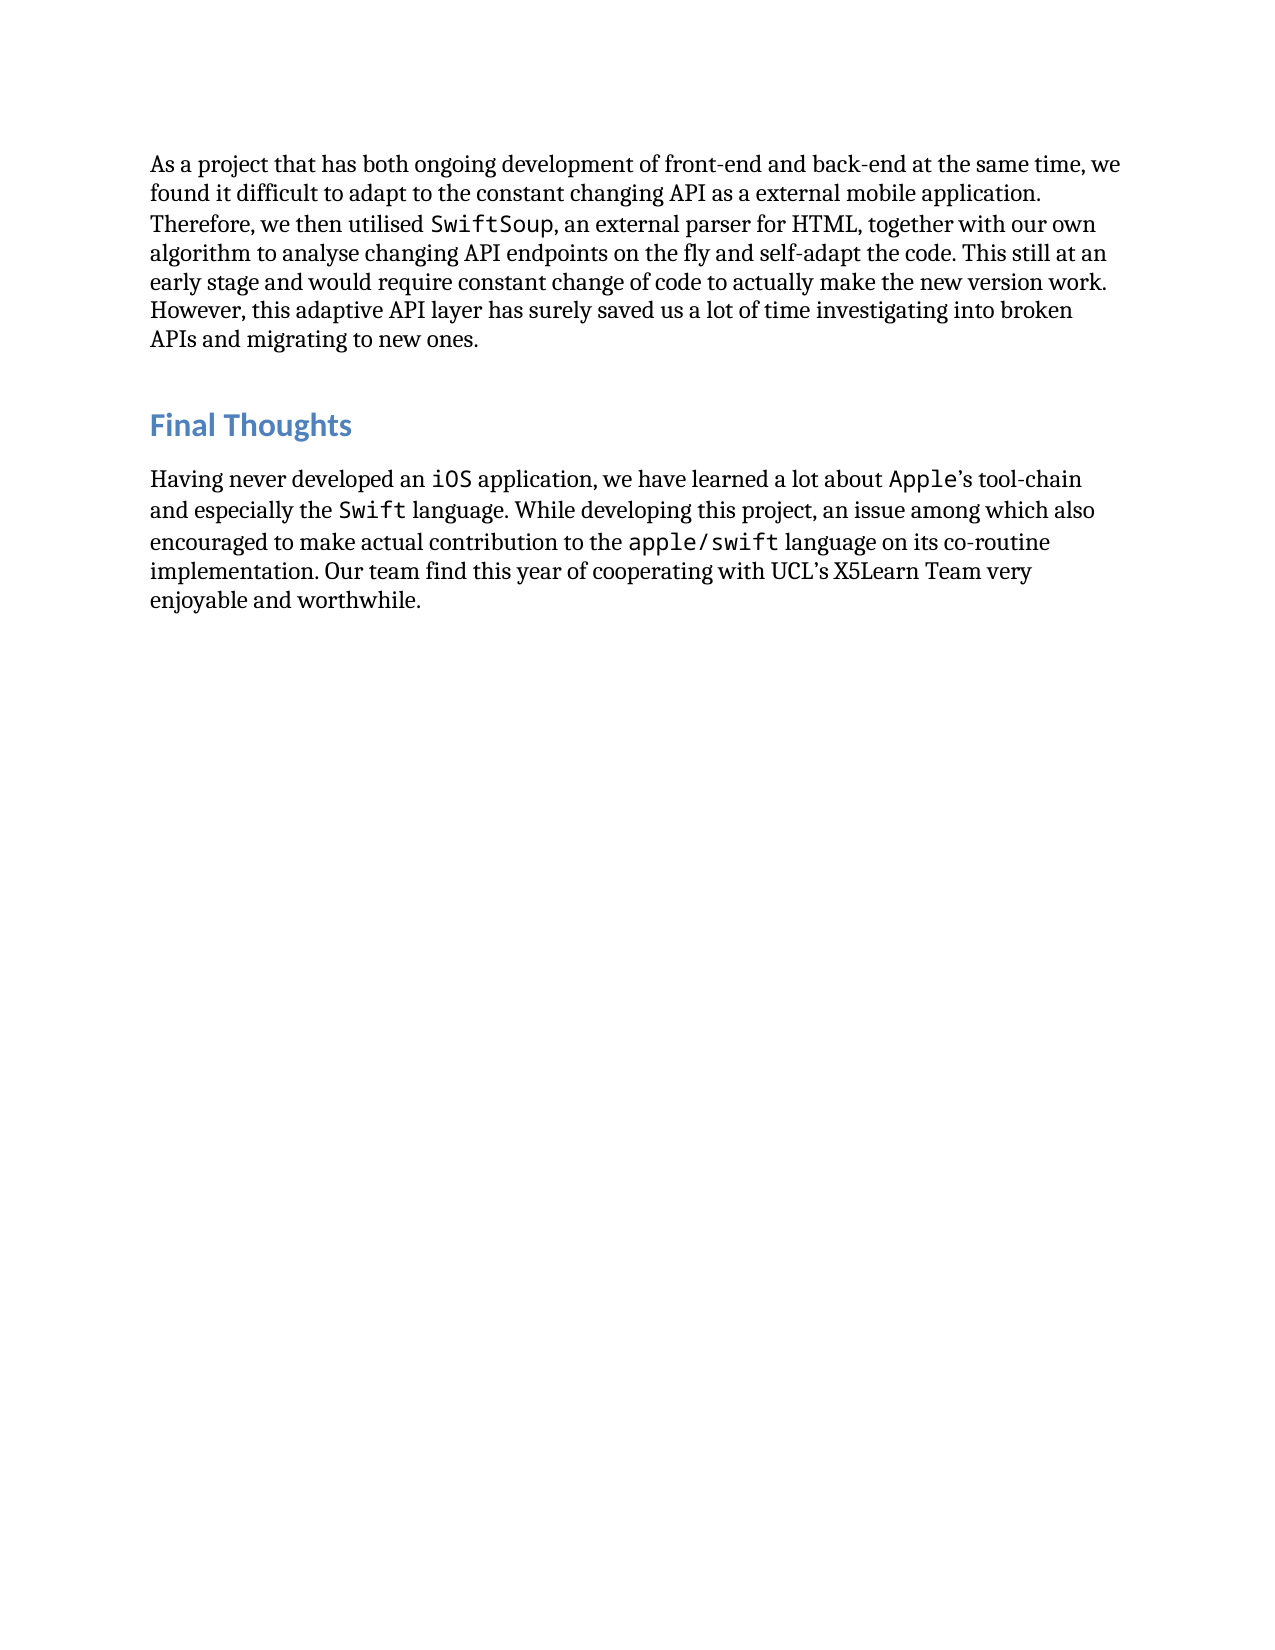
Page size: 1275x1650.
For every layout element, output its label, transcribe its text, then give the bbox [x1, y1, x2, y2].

text As a project that has both ongoing development of front-end and back-end at the same time, we found it difficult to adapt to the constant changing API as a external mobile application. Therefore, we then utilised SwiftSoup, an external parser for HTML, together with our own algorithm to analyse changing API endpoints on the fly and self-adapt the code. This still at an early stage and would require constant change of code to actually make the new version work. However, this adaptive API layer has surely saved us a lot of time investigating into broken APIs and migrating to new ones. [150, 150, 1125, 354]
text Having never developed an iOS application, we have learned a lot about Apple’s tool-chain and especially the Swift language. While developing this project, an issue among which also encouraged to make actual contribution to the apple/swift language on its co-routine implementation. Our team find this year of cooperating with UCL’s X5Learn Team very enjoyable and worthwhile. [150, 463, 1125, 614]
subtitle Final Thoughts [150, 404, 1125, 444]
